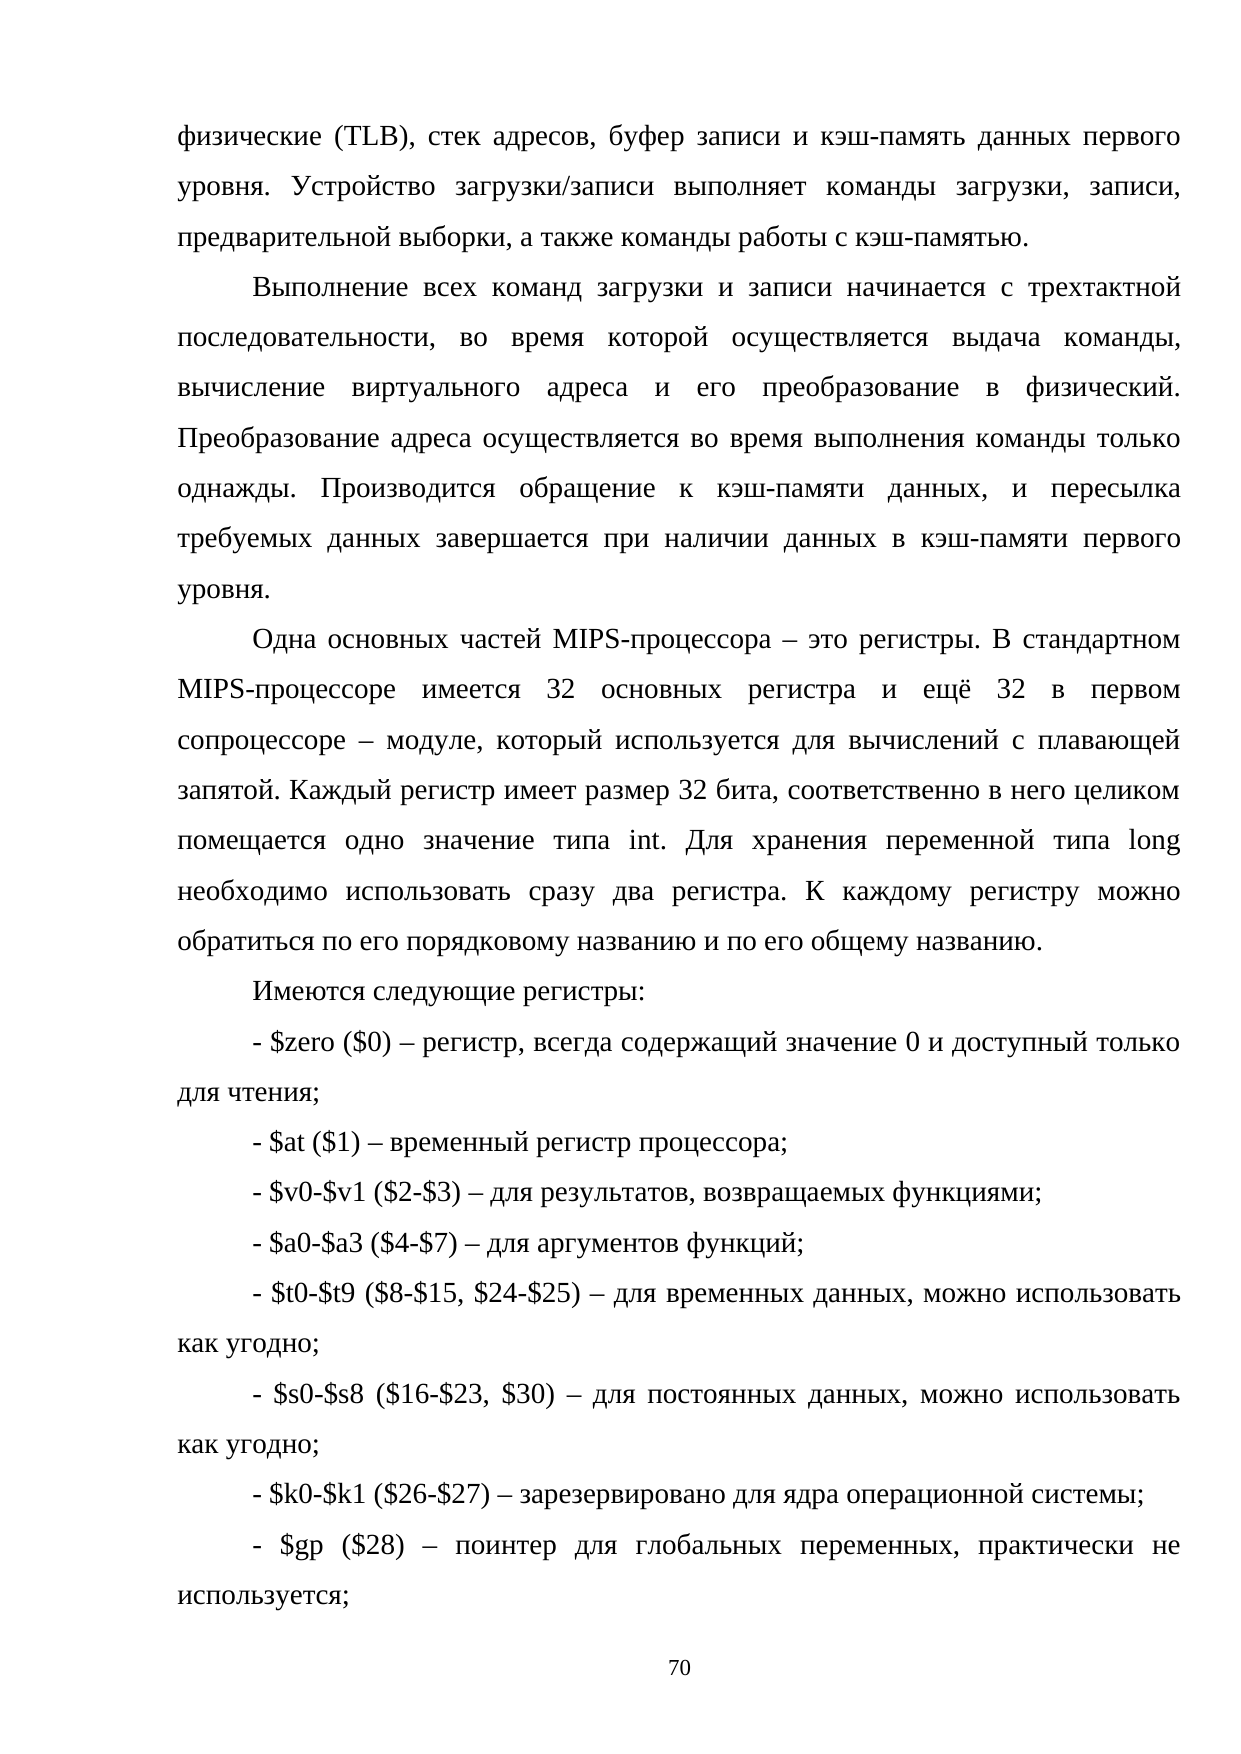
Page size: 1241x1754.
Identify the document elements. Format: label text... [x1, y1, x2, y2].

text - $t0-$t9 ($8-$15, $24-$25) – для временных данных, можно использовать как угодно; [177, 1275, 1182, 1359]
text - $k0-$k1 ($26-$27) – зарезервировано для ядра операционной системы; [177, 1476, 1182, 1510]
text Одна основных частей MIPS-процессора – это регистры. В стандартном MIPS-процессоре имеется 32 основных регистра и ещё 32 в первом сопроцессоре – модуле, который используется для вычислений с плавающей запятой. Каждый регистр имеет размер 32 бита, соответственно в него целиком помещается одно значение типа int. Для хранения переменной типа long необходимо использовать сразу два регистра. К каждому регистру можно обратиться по его порядковому названию и по его общему названию. [177, 621, 1182, 957]
text - $at ($1) – временный регистр процессора; [177, 1124, 1182, 1158]
text - $s0-$s8 ($16-$23, $30) – для постоянных данных, можно использовать как угодно; [177, 1376, 1182, 1460]
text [177, 118, 1182, 252]
text Имеются следующие регистры: [177, 973, 1182, 1007]
text Выполнение всех команд загрузки и записи начинается с трехтактной последовательности, во время которой осуществляется выдача команды, вычисление виртуального адреса и его преобразование в физический. Преобразование адреса осуществляется во время выполнения команды только однажды. Производится обращение к кэш-памяти данных, и пересылка требуемых данных завершается при наличии данных в кэш-памяти первого уровня. [177, 269, 1182, 604]
text - $gp ($28) – поинтер для глобальных переменных, практически не используется; [177, 1527, 1182, 1611]
text - $v0-$v1 ($2-$3) – для результатов, возвращаемых функциями; [177, 1174, 1182, 1208]
text - $zero ($0) – регистр, всегда содержащий значение 0 и доступный только для чтения; [177, 1024, 1182, 1107]
text - $a0-$a3 ($4-$7) – для аргументов функций; [177, 1225, 1182, 1258]
